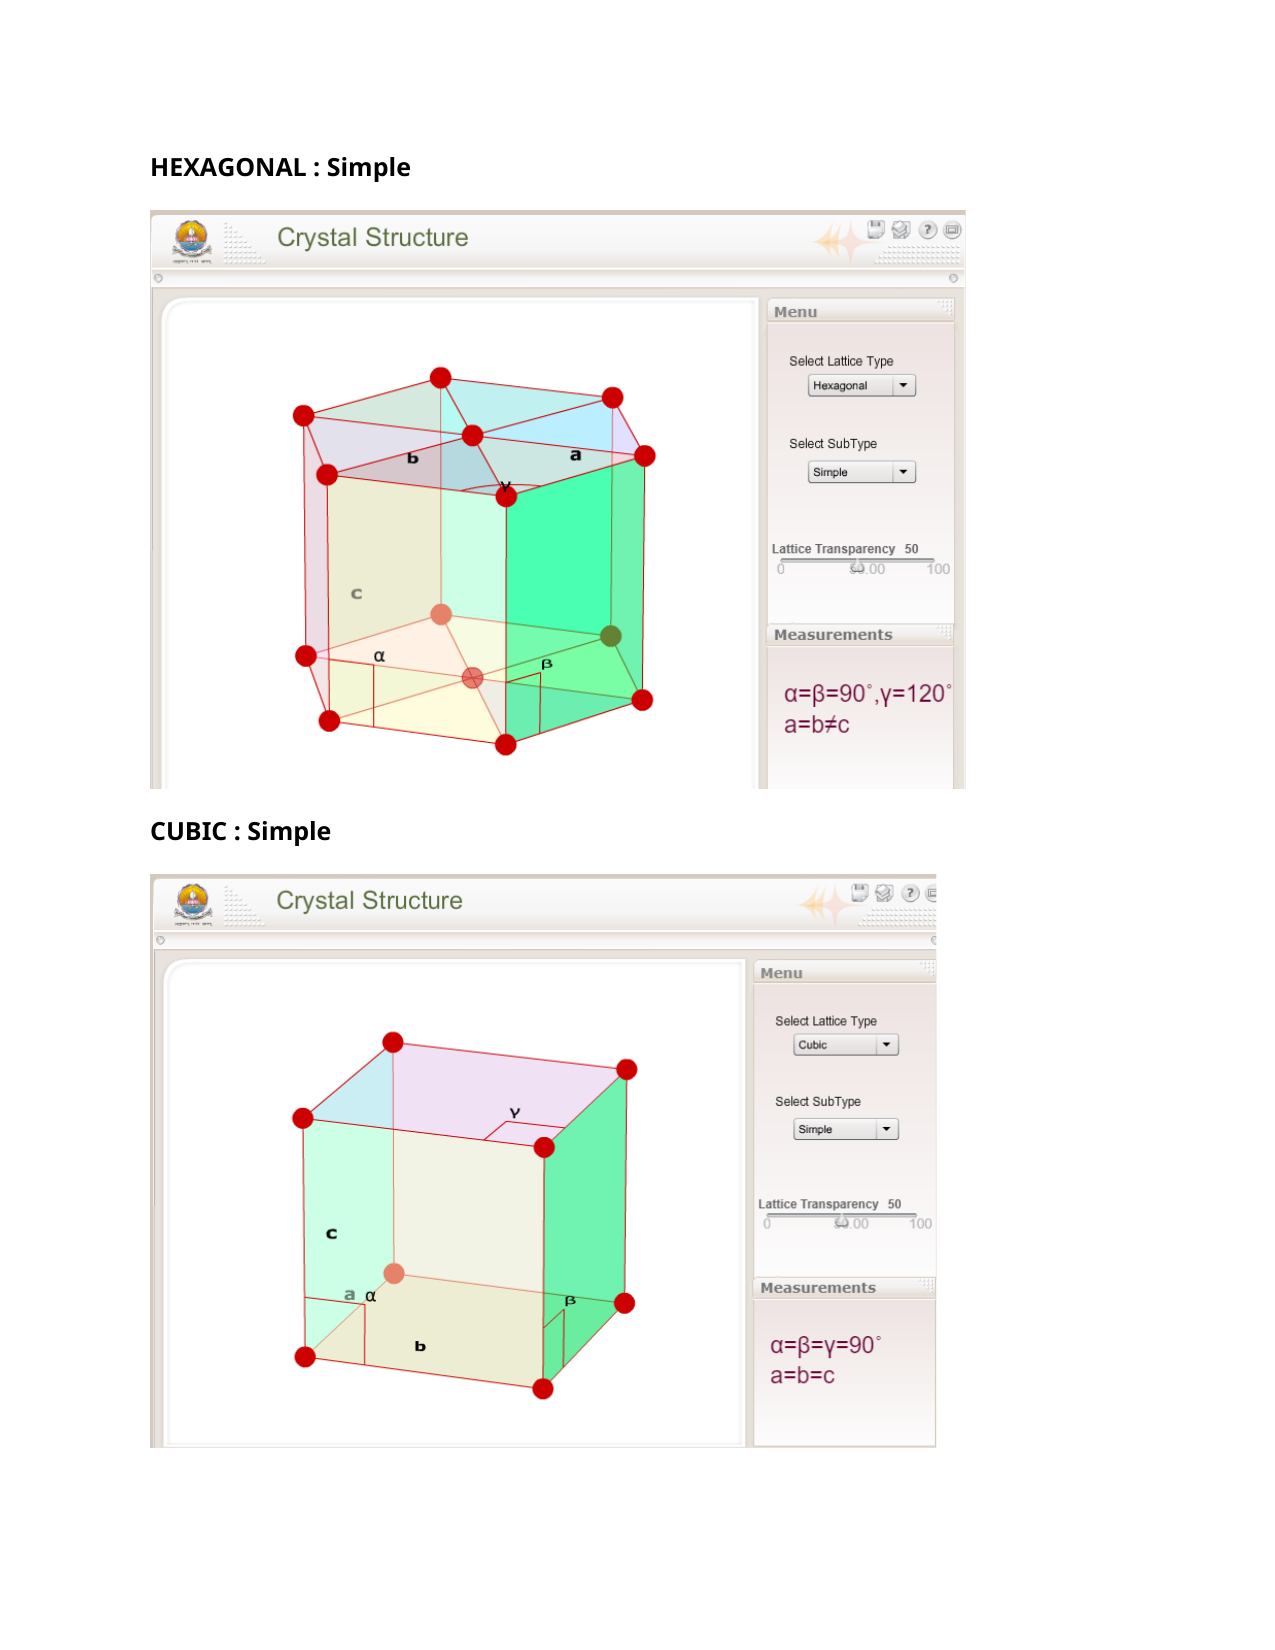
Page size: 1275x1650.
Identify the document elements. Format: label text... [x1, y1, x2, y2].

text CUBIC : Simple [150, 814, 1125, 848]
picture [150, 874, 937, 1448]
picture [150, 210, 966, 789]
text HEXAGONAL : Simple [150, 150, 1125, 184]
